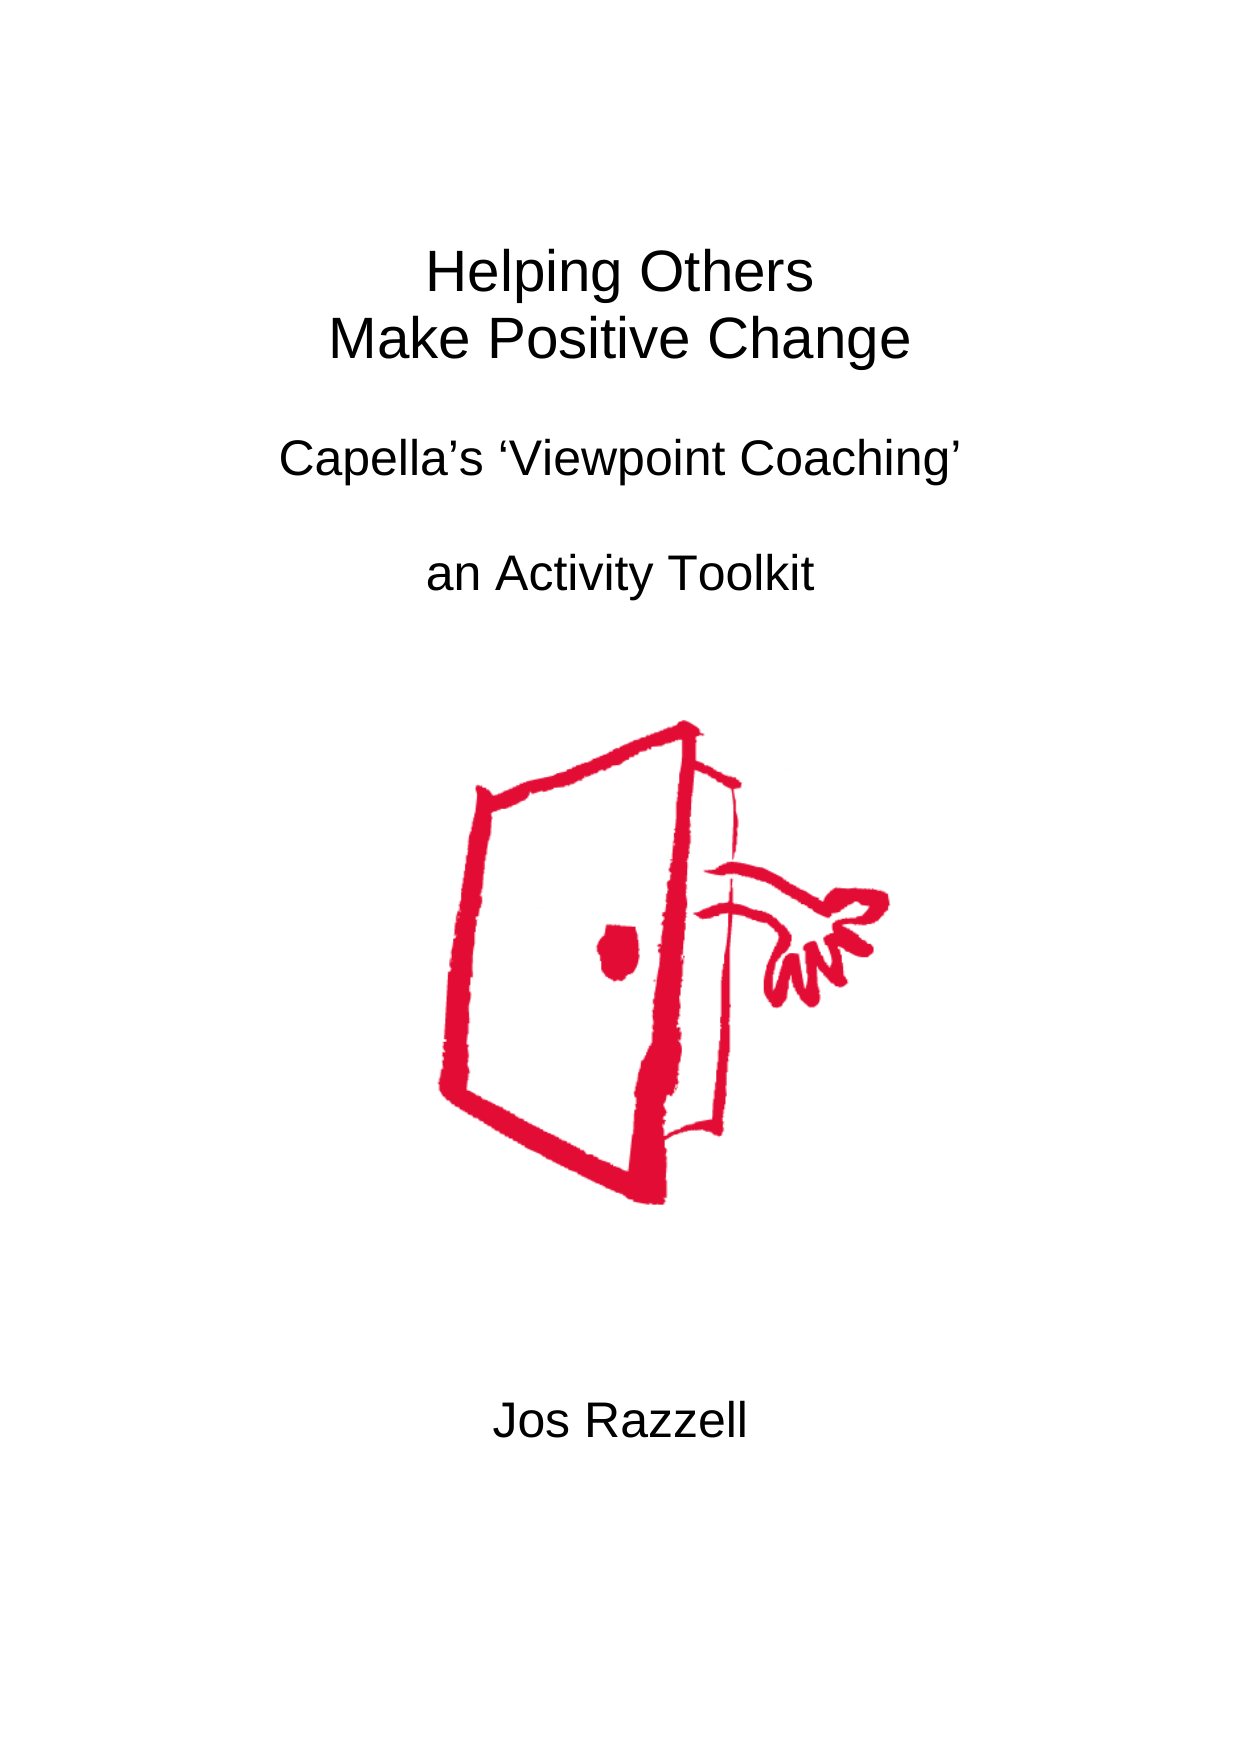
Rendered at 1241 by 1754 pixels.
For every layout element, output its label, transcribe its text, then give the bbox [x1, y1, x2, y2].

picture [300, 675, 953, 1275]
text Make Positive Change [187, 303, 1053, 370]
text Capella’s ‘Viewpoint Coaching’ [187, 428, 1053, 485]
text Helping Others [187, 236, 1053, 303]
text an Activity Toolkit [187, 543, 1053, 600]
subtitle Jos Razzell [187, 1391, 1053, 1448]
